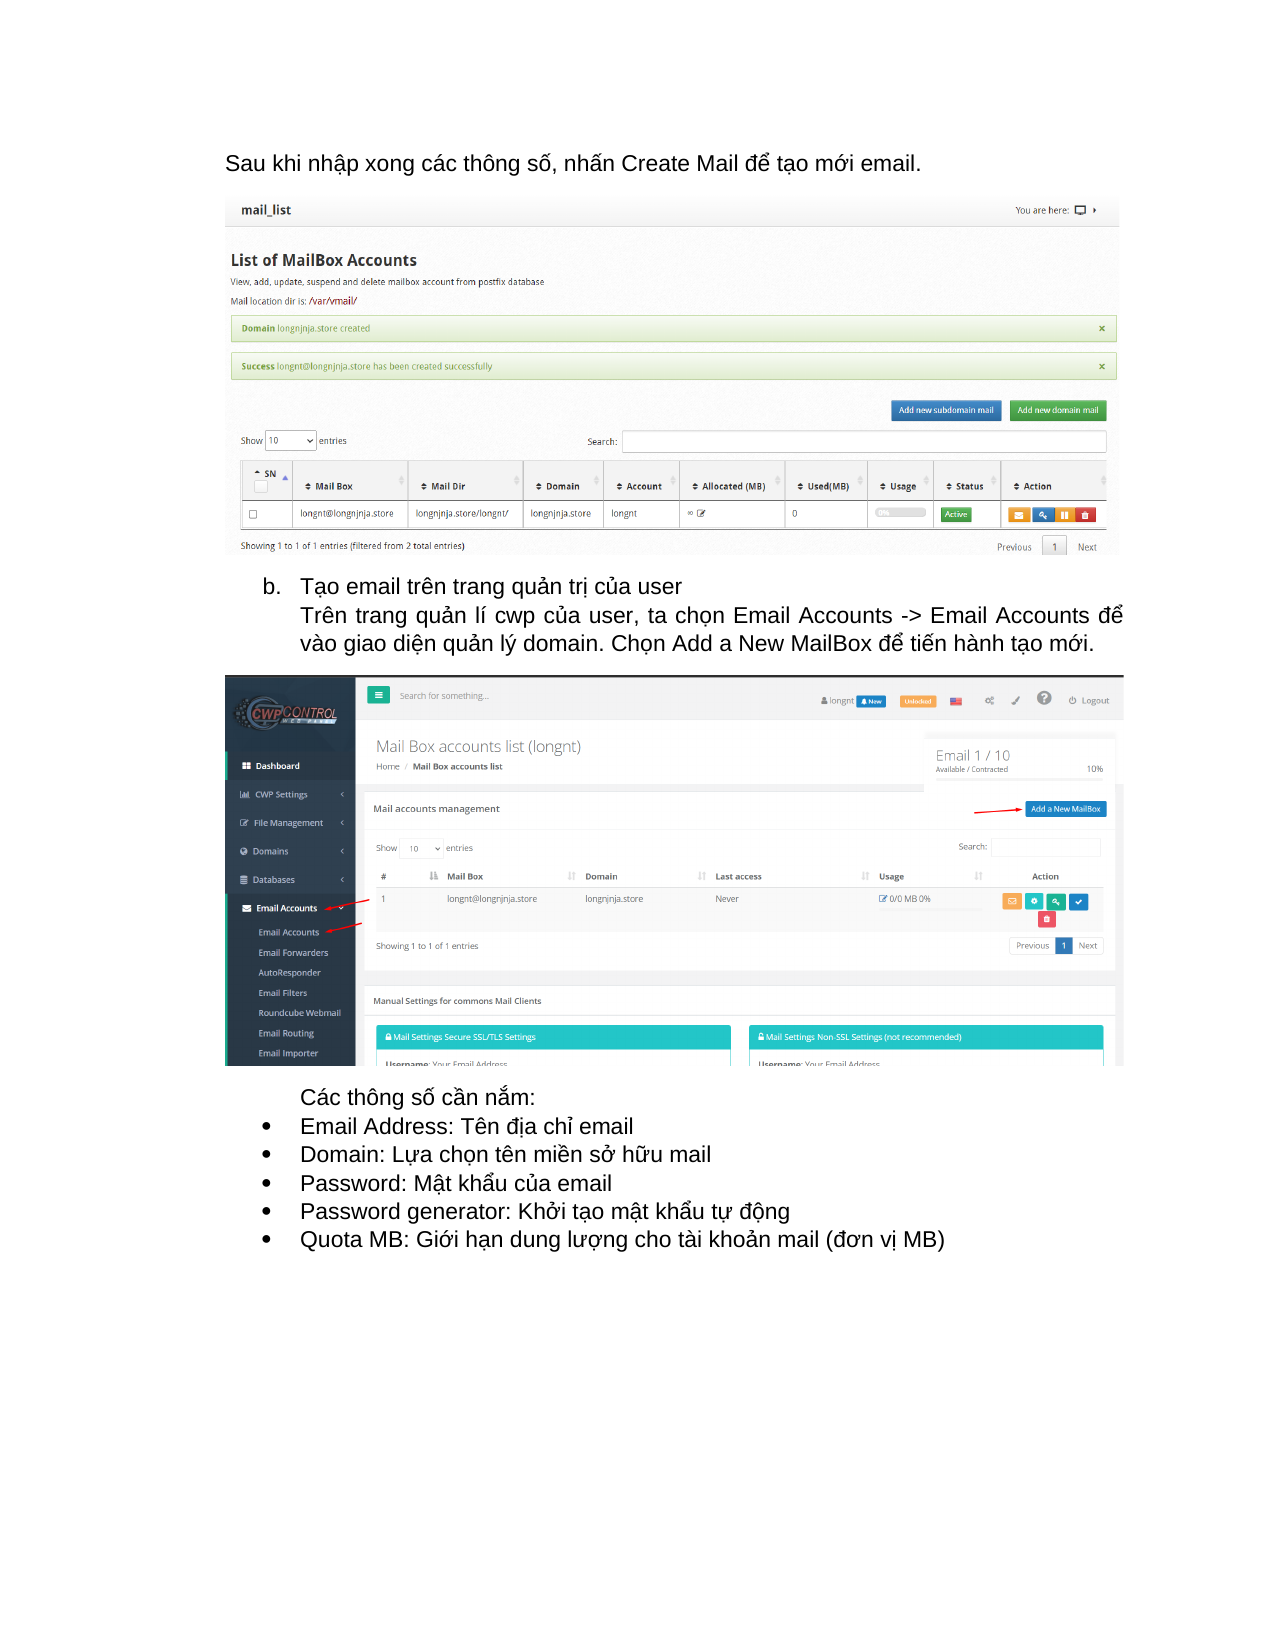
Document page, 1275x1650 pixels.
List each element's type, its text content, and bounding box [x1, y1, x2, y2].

list Các thông số cần nắm: [300, 1084, 1125, 1111]
picture [225, 675, 1124, 1066]
list Password generator: Khởi tạo mật khẩu tự động [262, 1198, 1125, 1224]
list Password: Mật khẩu của email [262, 1169, 1125, 1196]
list Domain: Lựa chọn tên miền sở hữu mail [262, 1141, 1125, 1167]
list Quota MB: Giới hạn dung lượng cho tài khoản mail (đơn vị MB) [262, 1226, 1125, 1253]
list Trên trang quản lí cwp của user, ta chọn Email Accounts -> Email Accounts để vào giao diện quản lý domain. Chọn Add a New MailBox để tiến hành tạo mới. [300, 602, 1125, 656]
list Tạo email trên trang quản trị của user [262, 573, 1125, 599]
text Sau khi nhập xong các thông số, nhấn Create Mail để tạo mới email. [225, 150, 1125, 176]
list Email Address: Tên địa chỉ email [262, 1113, 1125, 1139]
picture [225, 195, 1120, 555]
